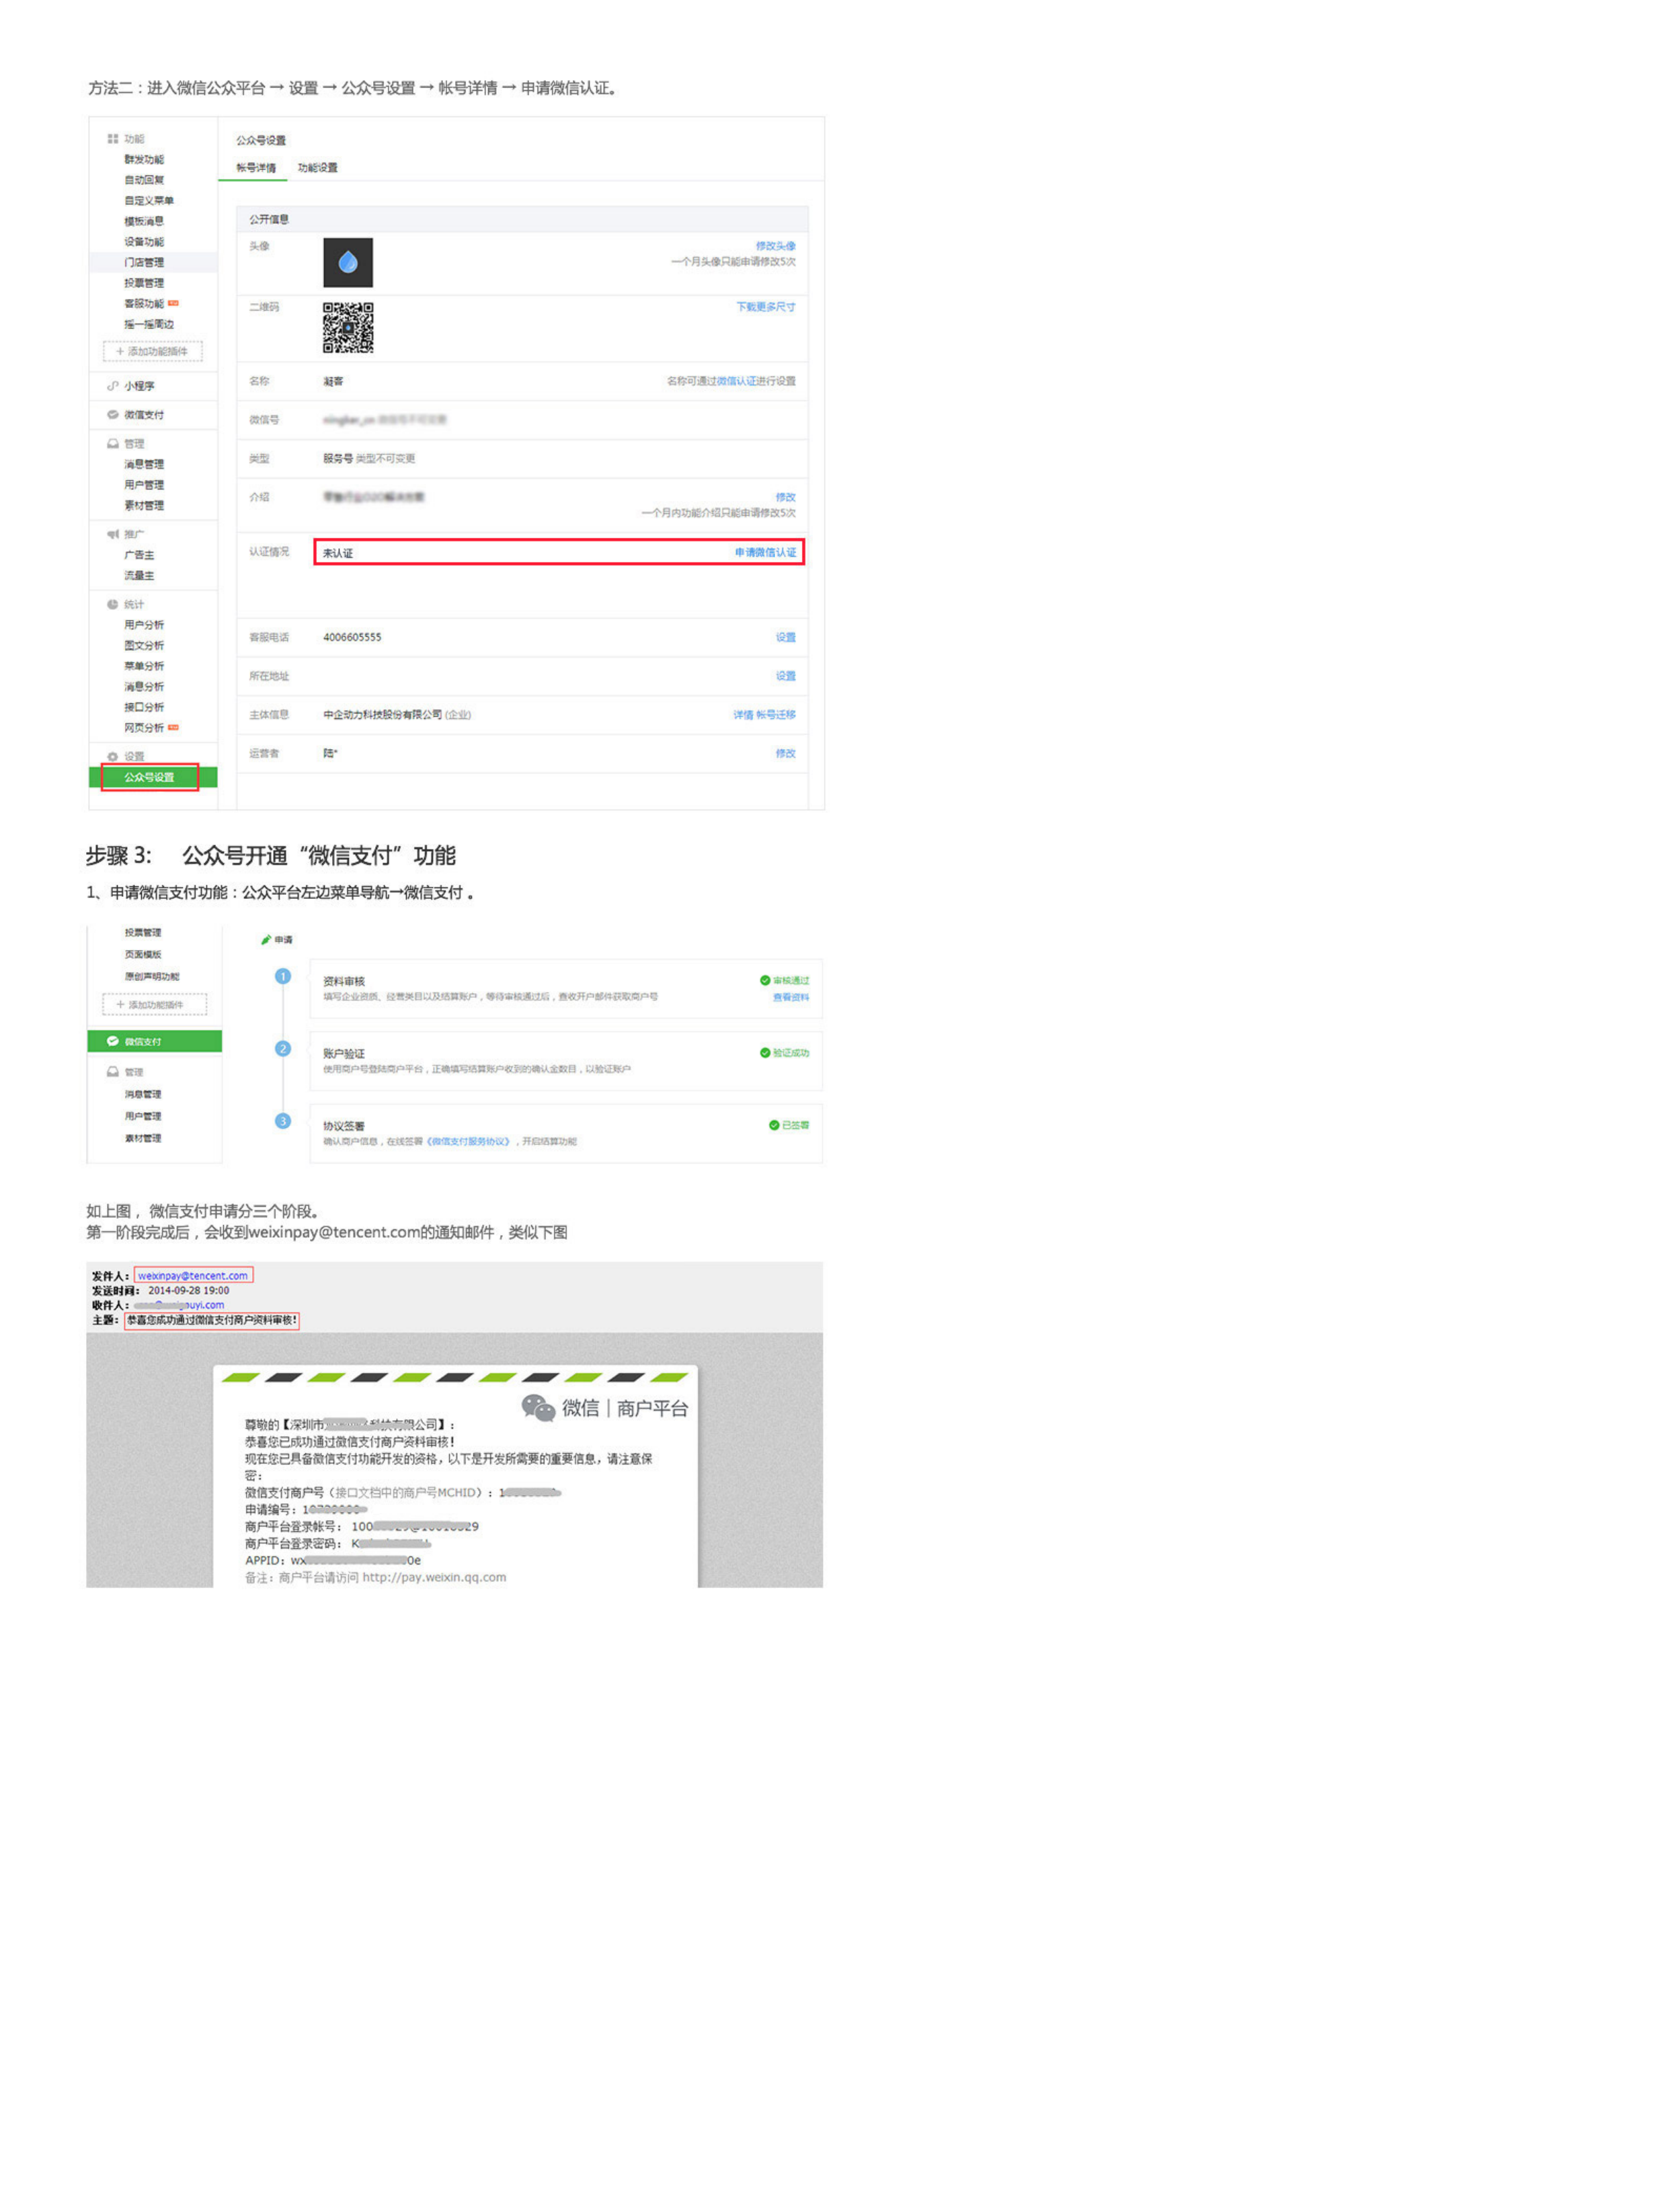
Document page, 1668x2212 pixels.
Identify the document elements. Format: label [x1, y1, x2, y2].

picture [67, 844, 904, 1614]
picture [67, 57, 861, 832]
